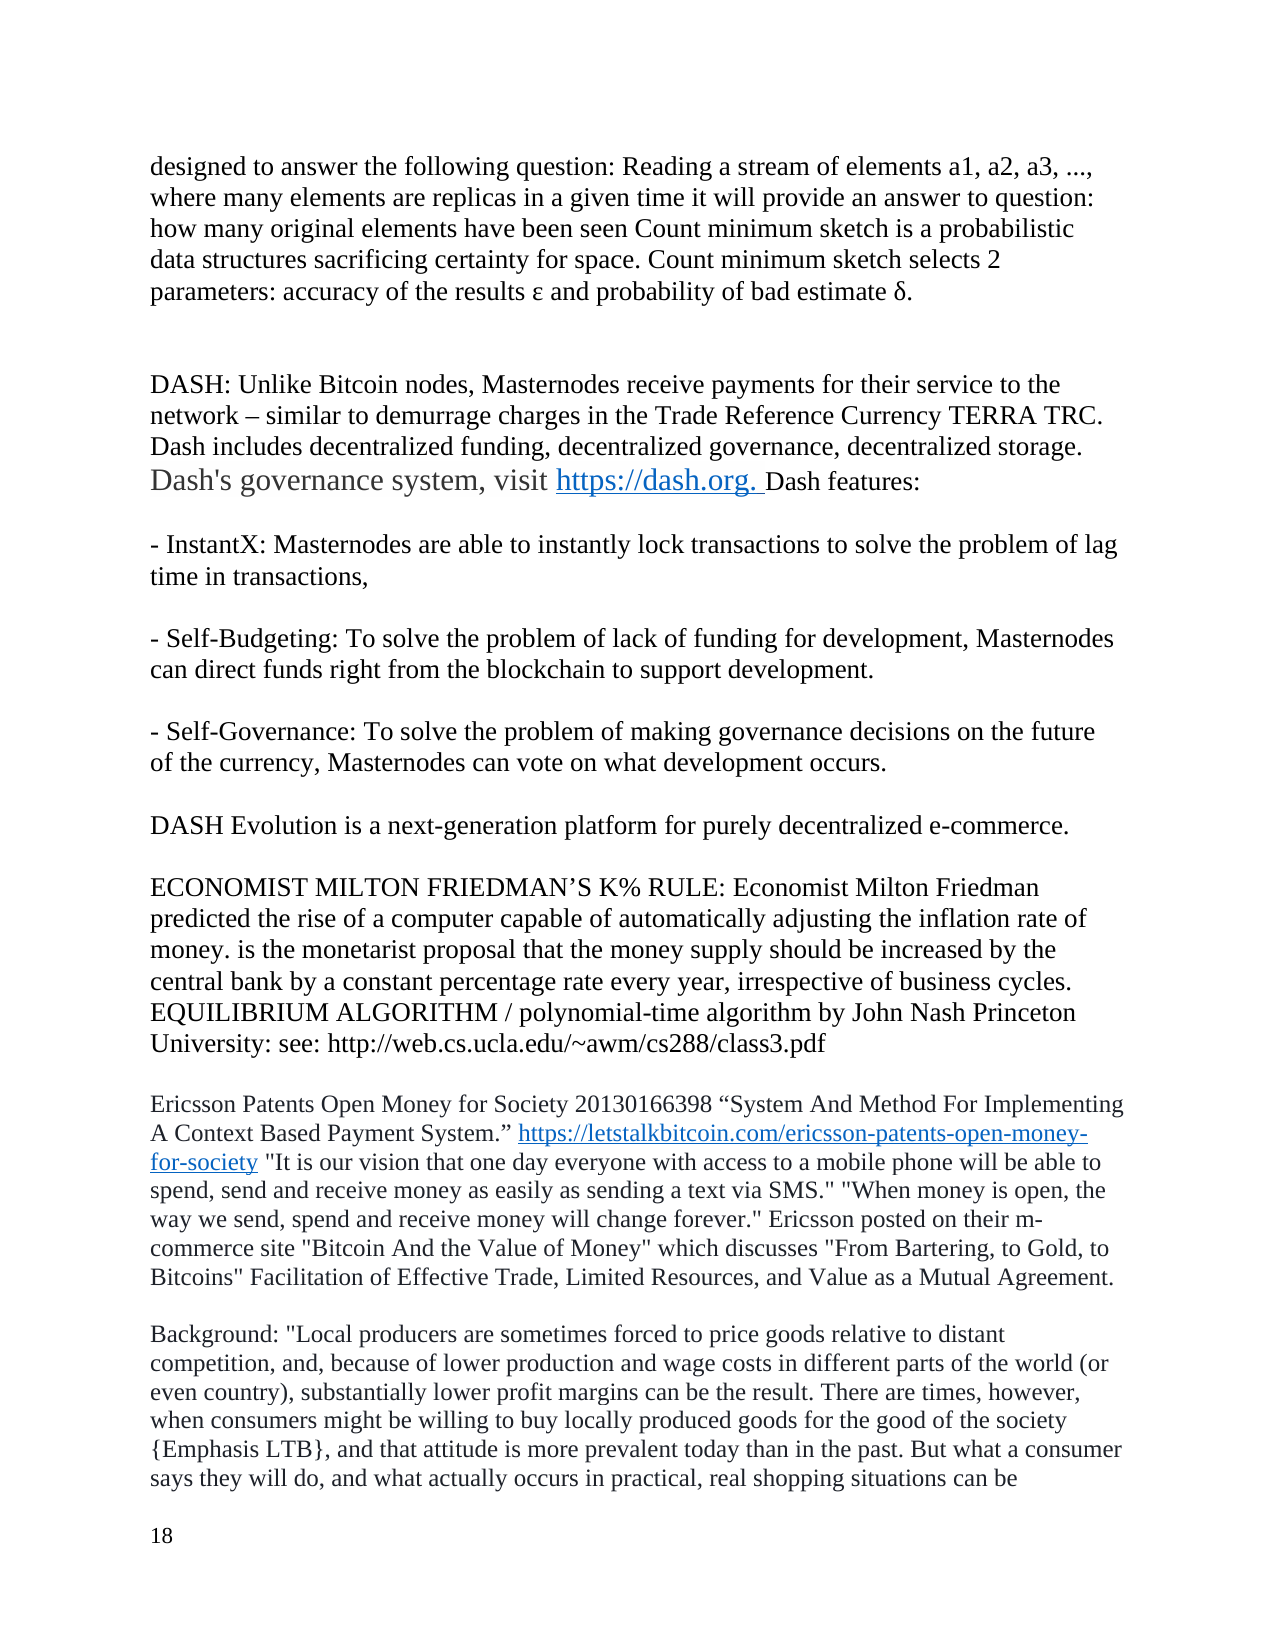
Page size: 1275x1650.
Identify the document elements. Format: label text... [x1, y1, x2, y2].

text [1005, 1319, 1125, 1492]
text - Self-Governance: To solve the problem of making governance decisions on the future of the currency, Masternodes can vote on what development occurs. [150, 715, 1125, 778]
text DASH Evolution is a next-generation platform for purely decentralized e-commerce. [150, 809, 1125, 840]
text - Self-Budgeting: To solve the problem of lack of funding for development, Masternodes can direct funds right from the blockchain to support development. [150, 622, 1125, 684]
text ECONOMIST MILTON FRIEDMAN’S K% RULE: Economist Milton Friedman predicted the rise of a computer capable of automatically adjusting the inflation rate of money. is the monetarist proposal that the money supply should be increased by the central bank by a constant percentage rate every year, irrespective of business cycles. [150, 871, 1125, 996]
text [150, 150, 1125, 306]
text - InstantX: Masternodes are able to instantly lock transactions to solve the problem of lag time in transactions, [150, 528, 1125, 591]
text EQUILIBRIUM ALGORITHM / polynomial-time algorithm by John Nash Princeton University: see: http://web.cs.ucla.edu/~awm/cs288/class3.pdf [150, 996, 1125, 1058]
text DASH: Unlike Bitcoin nodes, Masternodes receive payments for their service to the network – similar to demurrage charges in the Trade Reference Currency TERRA TRC. Dash includes decentralized funding, decentralized governance, decentralized storage. Dash's governance system, visit https://dash.org. Dash features: [150, 368, 1125, 497]
